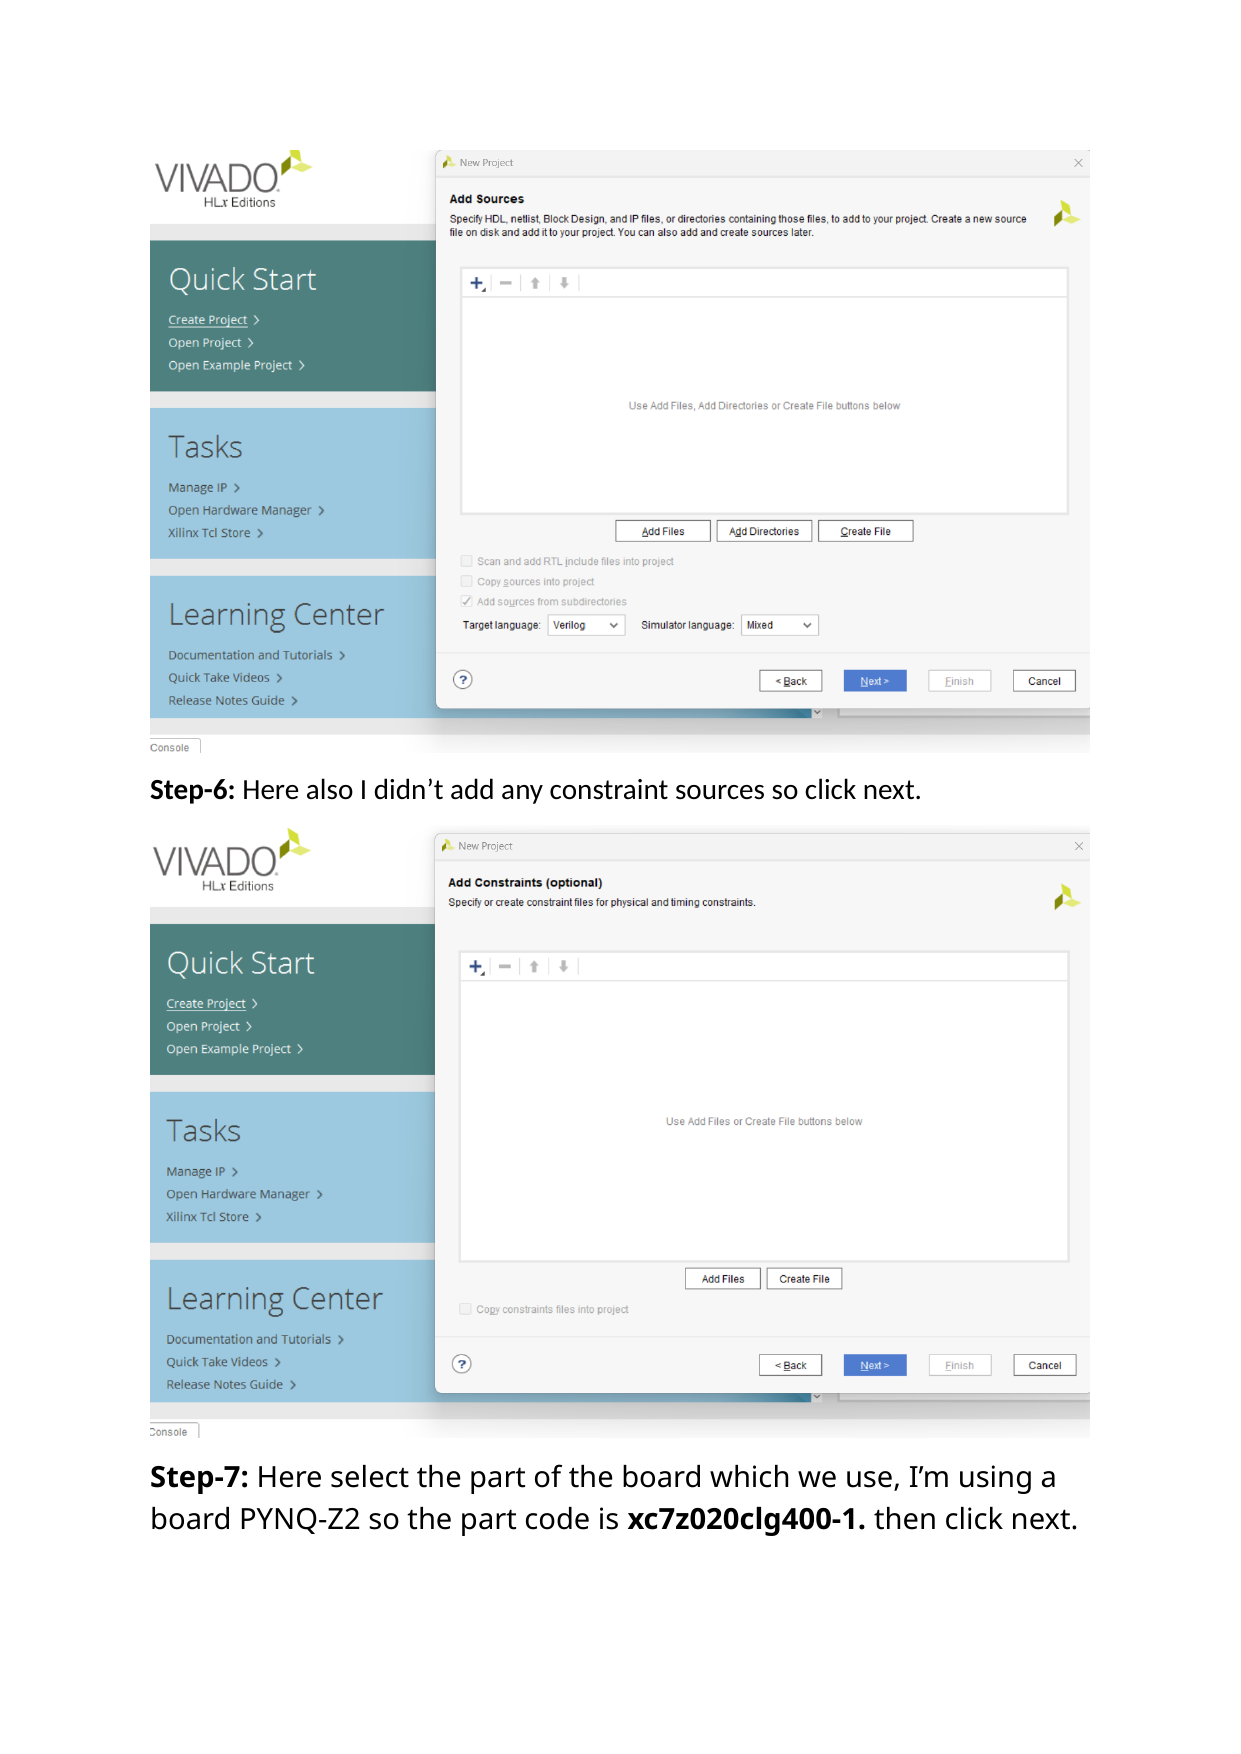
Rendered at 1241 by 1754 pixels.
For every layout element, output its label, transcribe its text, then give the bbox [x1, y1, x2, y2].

picture [150, 825, 1090, 1438]
picture [150, 150, 1090, 753]
text Step-6: Here also I didn’t add any constraint sources so click next. [150, 771, 1090, 806]
text Step-7: Here select the part of the board which we use, I’m using a board PYNQ-Z2 so the part code is xc7z020clg400-1. then click next. [150, 1456, 1090, 1538]
